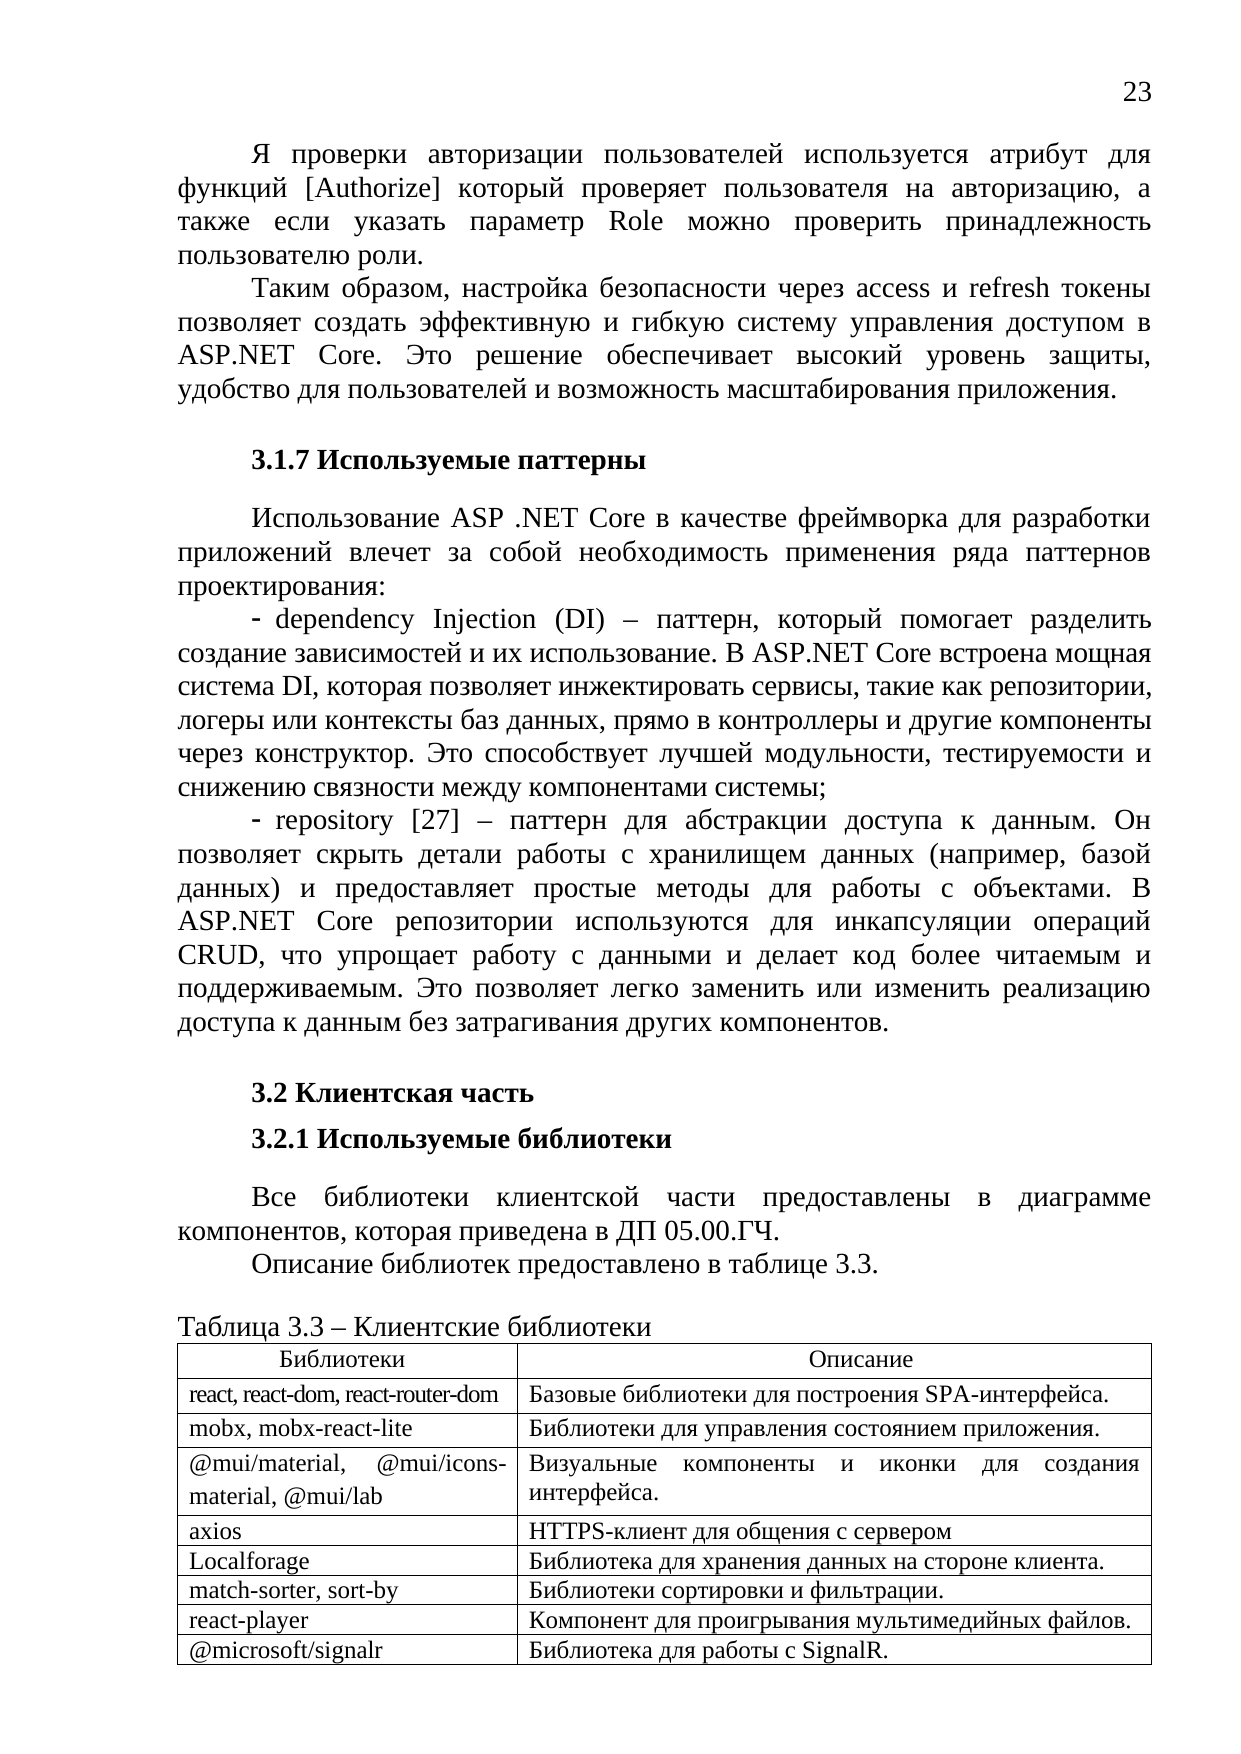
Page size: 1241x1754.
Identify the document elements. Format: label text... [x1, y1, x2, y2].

table_cell HTTPS-клиент для общения с сервером [518, 1516, 1151, 1545]
text Описание библиотек предоставлено в таблице 3.3. [177, 1247, 1152, 1280]
table_cell Библиотека для работы с SignalR. [518, 1635, 1151, 1664]
text repository [27] – паттерн для абстракции доступа к данным. Он позволяет скрыть детали работы с хранилищем данных (например, базой данных) и предоставляет простые методы для работы с объектами. В ASP.NET Core репозитории используются для инкапсуляции операций CRUD, что упрощает работу с данными и делает код более читаемым и поддерживаемым. Это позволяет легко заменить или изменить реализацию доступа к данным без затрагивания других компонентов. [177, 802, 1152, 1037]
table_cell Библиотеки сортировки и фильтрации. [518, 1576, 1151, 1604]
table_header Библиотеки [178, 1344, 517, 1378]
text Использование ASP .NET Core в качестве фреймворка для разработки приложений влечет за собой необходимость применения ряда паттернов проектирования: [177, 501, 1152, 601]
table_cell react-player [178, 1605, 517, 1634]
text Таким образом, настройка безопасности через access и refresh токены позволяет создать эффективную и гибкую систему управления доступом в ASP.NET Core. Это решение обеспечивает высокий уровень защиты, удобство для пользователей и возможность масштабирования приложения. [177, 270, 1152, 404]
text Все библиотеки клиентской части предоставлены в диаграмме компонентов, которая приведена в ДП 05.00.ГЧ. [177, 1179, 1152, 1247]
text Клиентская часть [251, 1075, 1152, 1108]
table_cell Библиотека для хранения данных на стороне клиента. [518, 1546, 1151, 1574]
text Используемые библиотеки [251, 1121, 1152, 1154]
table_cell Компонент для проигрывания мультимедийных файлов. [518, 1605, 1151, 1634]
table_cell react, react-dom, react-router-dom [178, 1379, 517, 1412]
text Я проверки авторизации пользователей используется атрибут для функций [Authorize] который проверяет пользователя на авторизацию, а также если указать параметр Role можно проверить принадлежность пользователю роли. [177, 136, 1152, 270]
table_cell @microsoft/signalr [178, 1635, 517, 1664]
table_cell Базовые библиотеки для построения SPA-интерфейса. [518, 1379, 1151, 1412]
table_cell match-sorter, sort-by [178, 1576, 517, 1604]
table_cell @mui/material, @mui/icons-material, @mui/lab [178, 1448, 517, 1515]
table_header Описание [518, 1344, 1151, 1378]
table_cell mobx, mobx-react-lite [178, 1414, 517, 1447]
table_cell Визуальные компоненты и иконки для создания интерфейса. [518, 1448, 1151, 1515]
table_cell Библиотеки для управления состоянием приложения. [518, 1414, 1151, 1447]
table_cell axios [178, 1516, 517, 1545]
table_cell Localforage [178, 1546, 517, 1574]
text Таблица 3.3 – Клиентские библиотеки [177, 1309, 1152, 1343]
text Используемые паттерны [251, 442, 1152, 476]
text dependency Injection (DI) – паттерн, который помогает разделить создание зависимостей и их использование. В ASP.NET Core встроена мощная система DI, которая позволяет инжектировать сервисы, такие как репозитории, логеры или контексты баз данных, прямо в контроллеры и другие компоненты через конструктор. Это способствует лучшей модульности, тестируемости и снижению связности между компонентами системы; [177, 601, 1152, 802]
